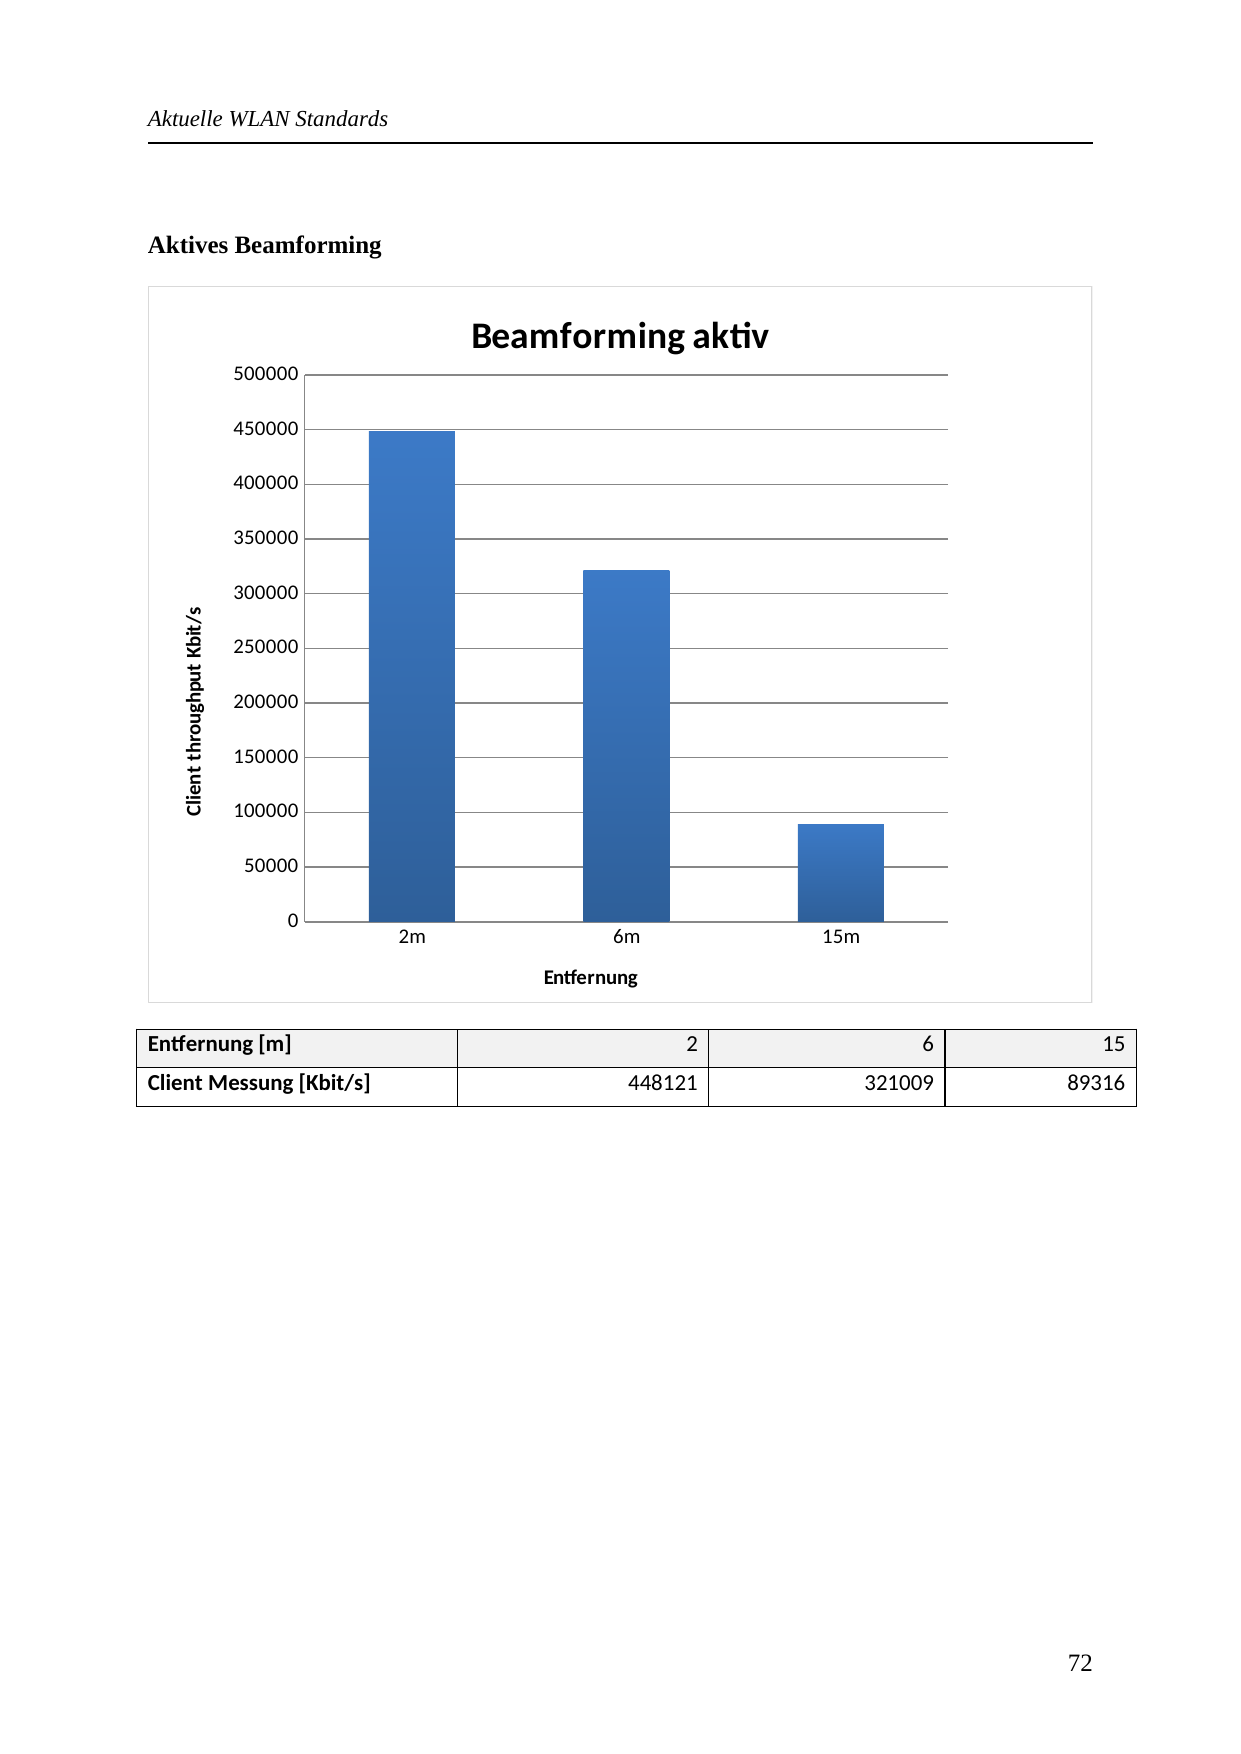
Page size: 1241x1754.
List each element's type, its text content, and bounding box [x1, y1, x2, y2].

table_cell 89316 [946, 1068, 1136, 1106]
table_header 2 [458, 1030, 708, 1067]
table_header 15 [946, 1030, 1136, 1067]
text Aktives Beamforming [148, 230, 1093, 259]
table_cell 448121 [458, 1068, 708, 1106]
table_header Entfernung [m] [137, 1030, 457, 1067]
table_header 6 [709, 1030, 944, 1067]
table_cell 321009 [709, 1068, 944, 1106]
table_cell Client Messung [Kbit/s] [137, 1068, 457, 1106]
